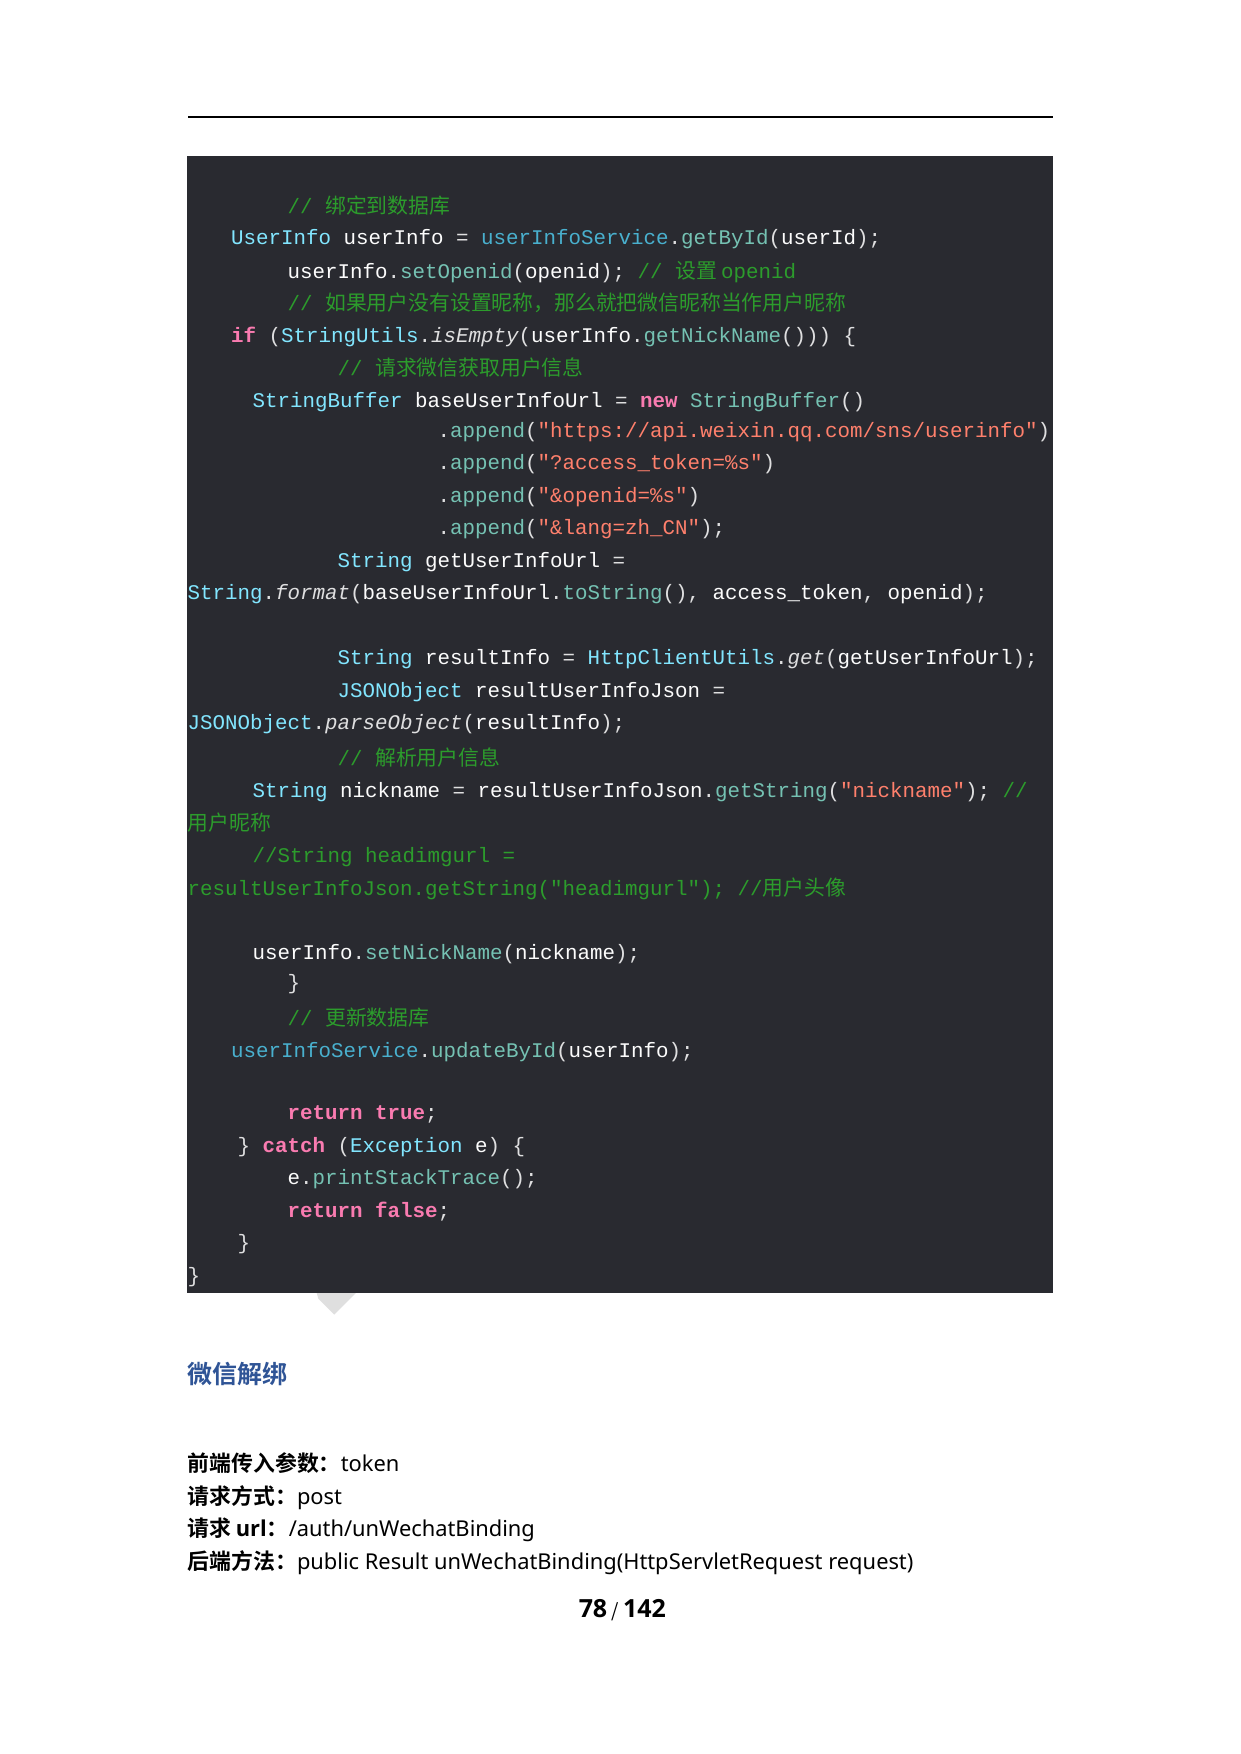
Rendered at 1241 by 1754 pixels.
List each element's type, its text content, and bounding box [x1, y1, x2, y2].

text 微信解绑 [187, 1340, 1053, 1405]
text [187, 156, 1053, 1293]
text 后端方法：public Result unWechatBinding(HttpServletRequest request) [187, 1544, 1053, 1576]
text 前端传入参数：token [187, 1446, 1053, 1479]
text 请求方式：post [187, 1479, 1053, 1511]
text 请求url：/auth/unWechatBinding [187, 1511, 1053, 1544]
